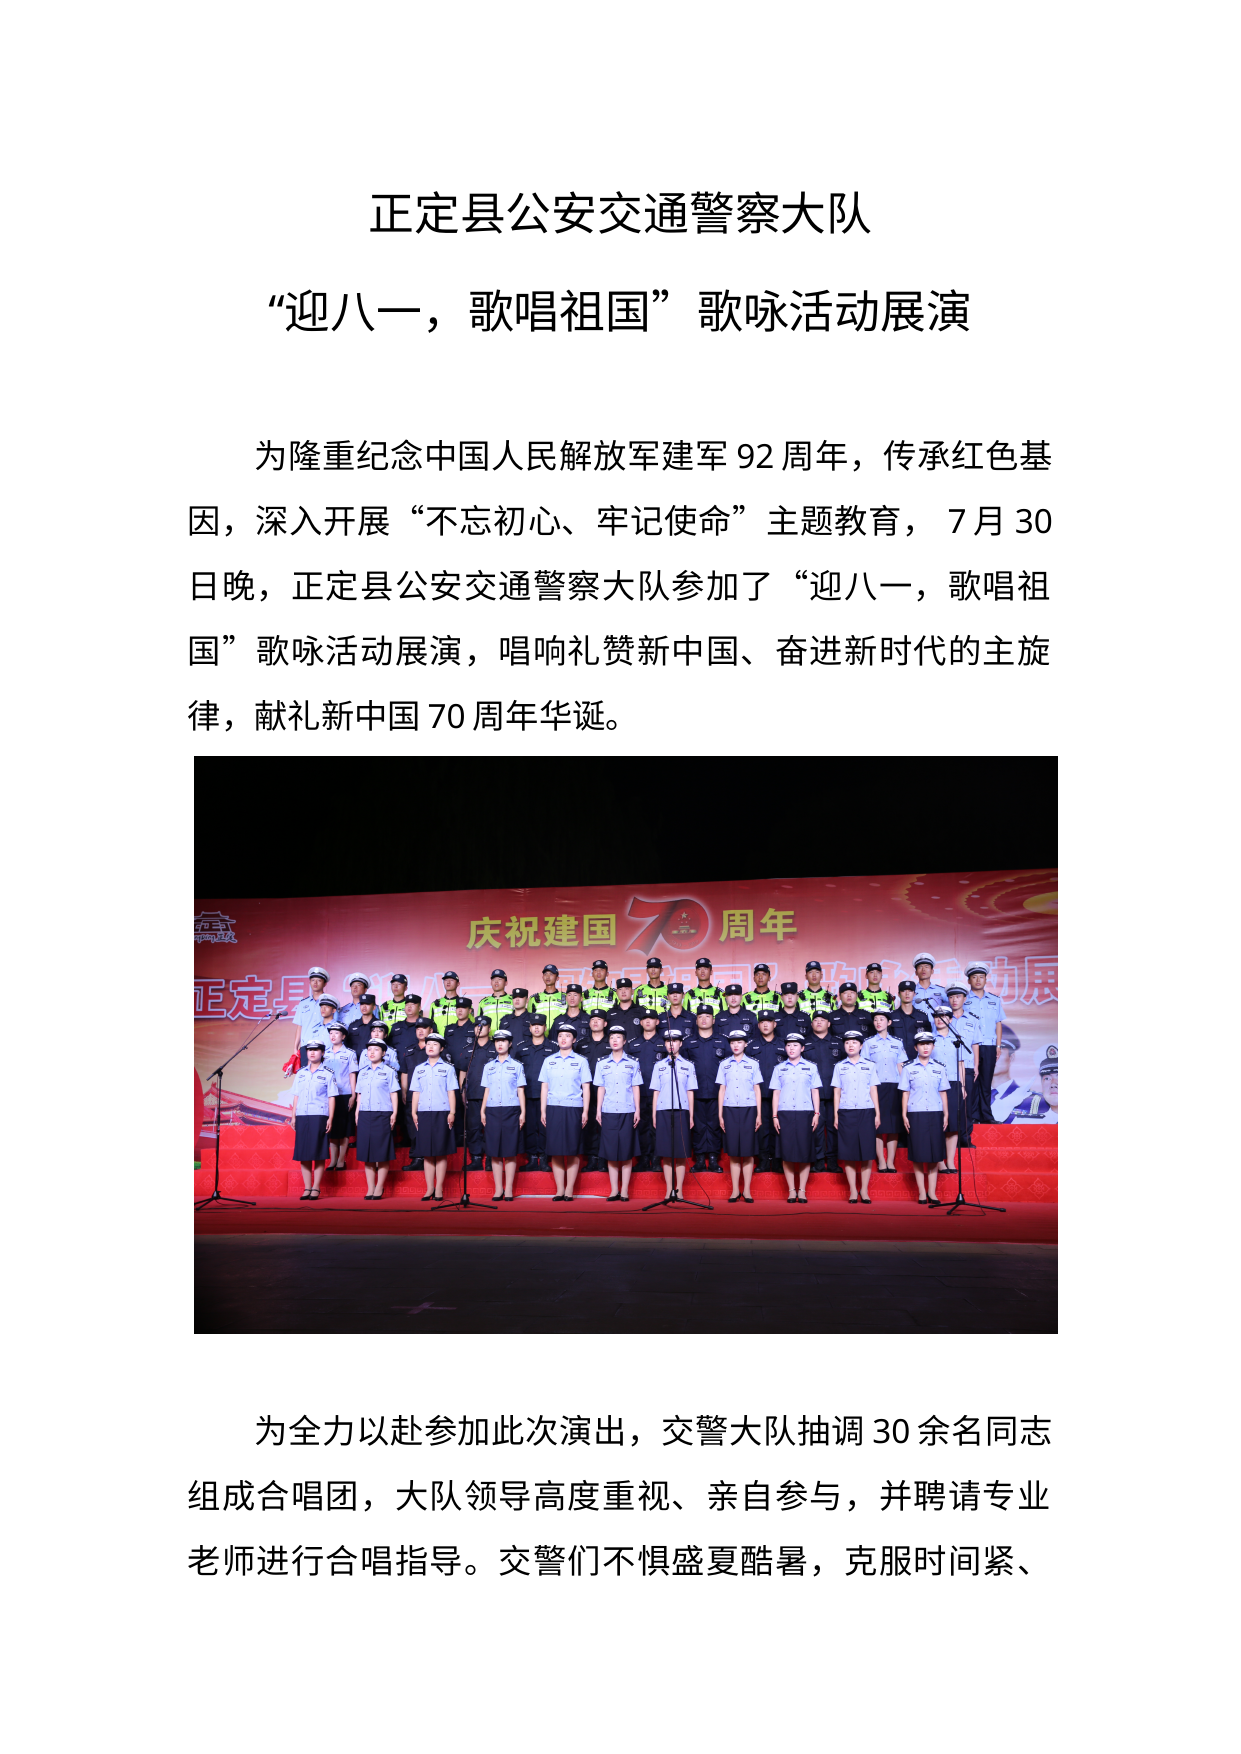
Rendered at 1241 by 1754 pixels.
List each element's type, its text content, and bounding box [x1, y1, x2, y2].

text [187, 1397, 1053, 1592]
picture [194, 756, 1058, 1334]
text 正定县公安交通警察大队 [187, 162, 1053, 259]
text 为隆重纪念中国人民解放军建军92周年，传承红色基因，深入开展“不忘初心、牢记使命”主题教育， 7月30日晚，正定县公安交通警察大队参加了“迎八一，歌唱祖国”歌咏活动展演，唱响礼赞新中国、奋进新时代的主旋律，献礼新中国70周年华诞。 [187, 422, 1053, 747]
text “迎八一，歌唱祖国”歌咏活动展演 [187, 259, 1053, 357]
